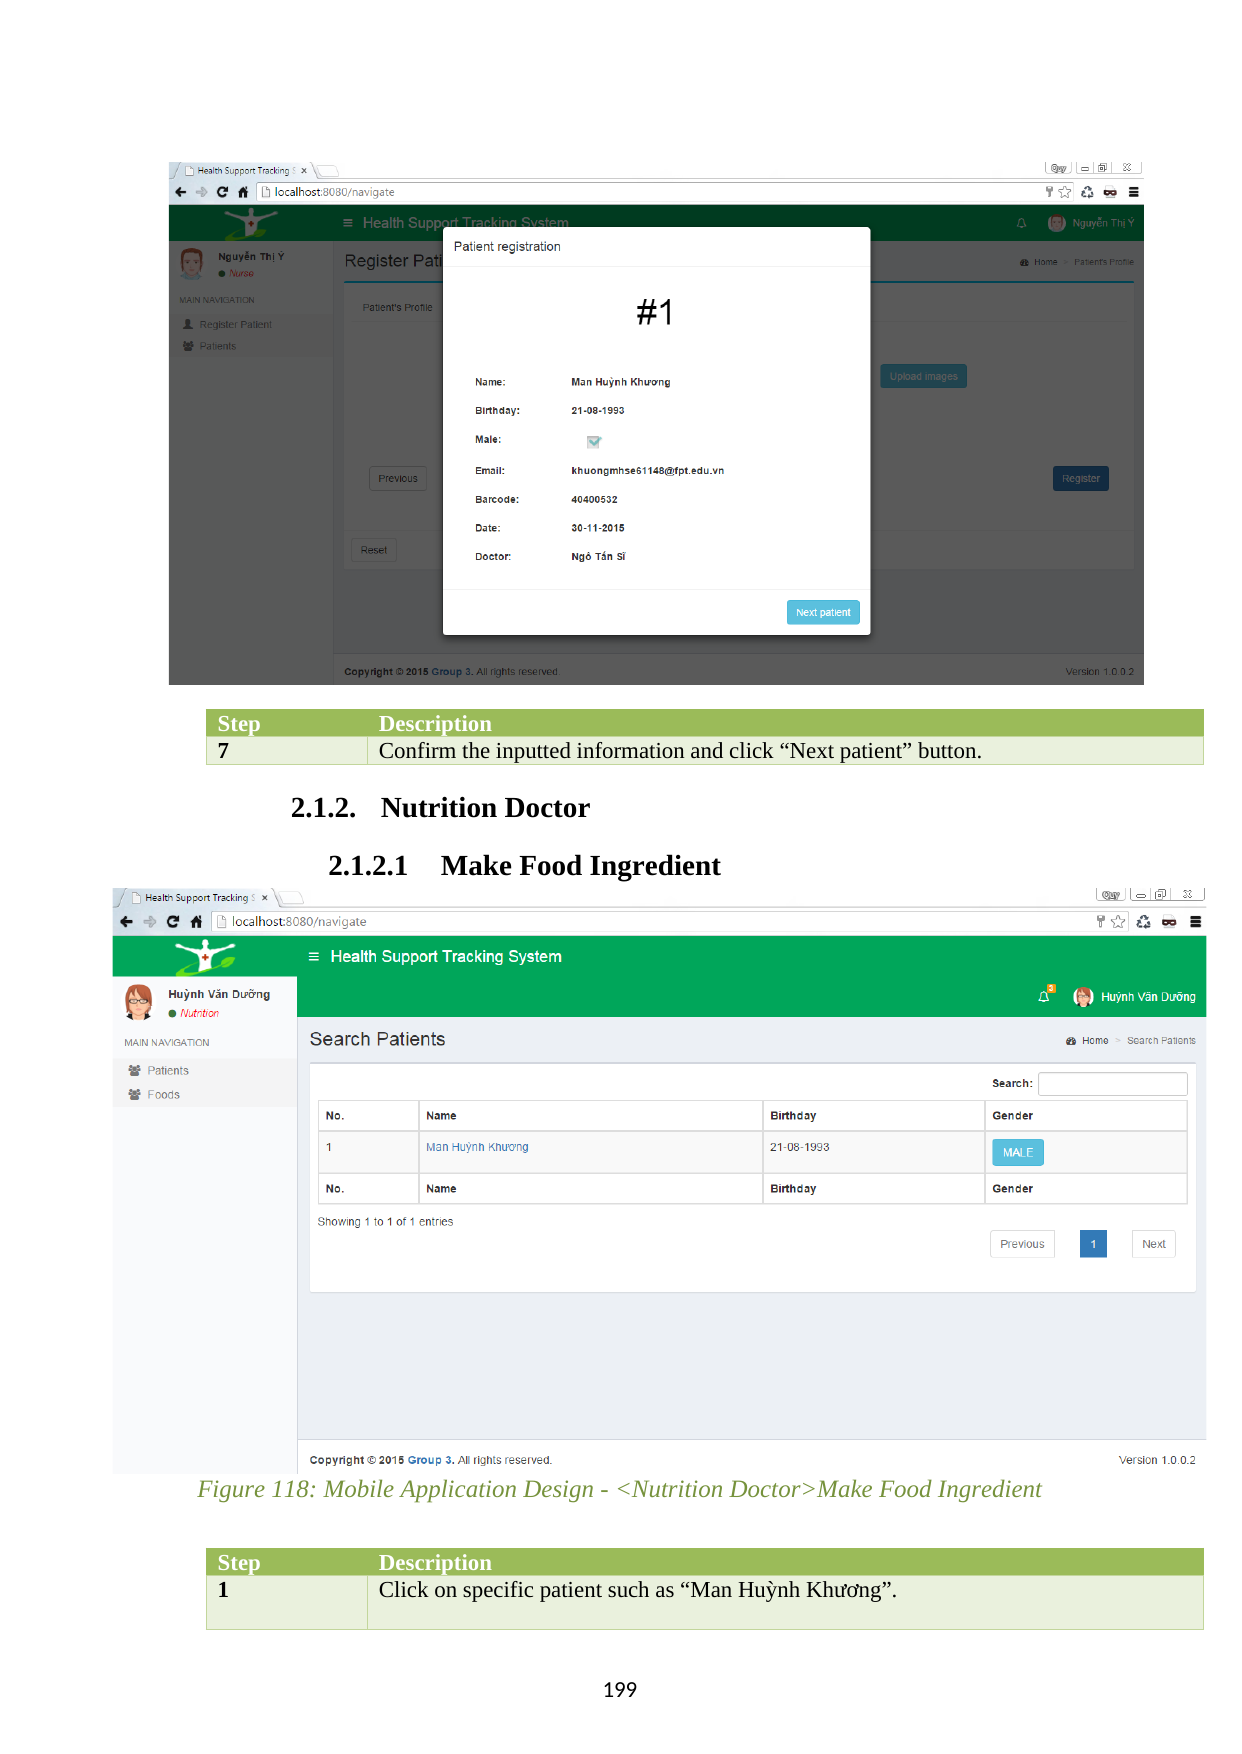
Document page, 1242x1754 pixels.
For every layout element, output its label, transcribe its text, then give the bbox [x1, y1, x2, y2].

picture [112, 888, 1207, 1474]
text Figure 118: Mobile Application Design - <Nutrition Doctor>Make Food Ingredient [94, 1474, 1146, 1503]
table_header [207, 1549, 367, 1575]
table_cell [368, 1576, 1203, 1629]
subtitle Make Food Ingredient [328, 848, 1146, 882]
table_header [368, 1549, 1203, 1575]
subtitle Nutrition Doctor [291, 790, 1146, 823]
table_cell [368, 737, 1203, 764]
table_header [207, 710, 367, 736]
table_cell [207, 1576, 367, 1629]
picture [168, 162, 1144, 685]
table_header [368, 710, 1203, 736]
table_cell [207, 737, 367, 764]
